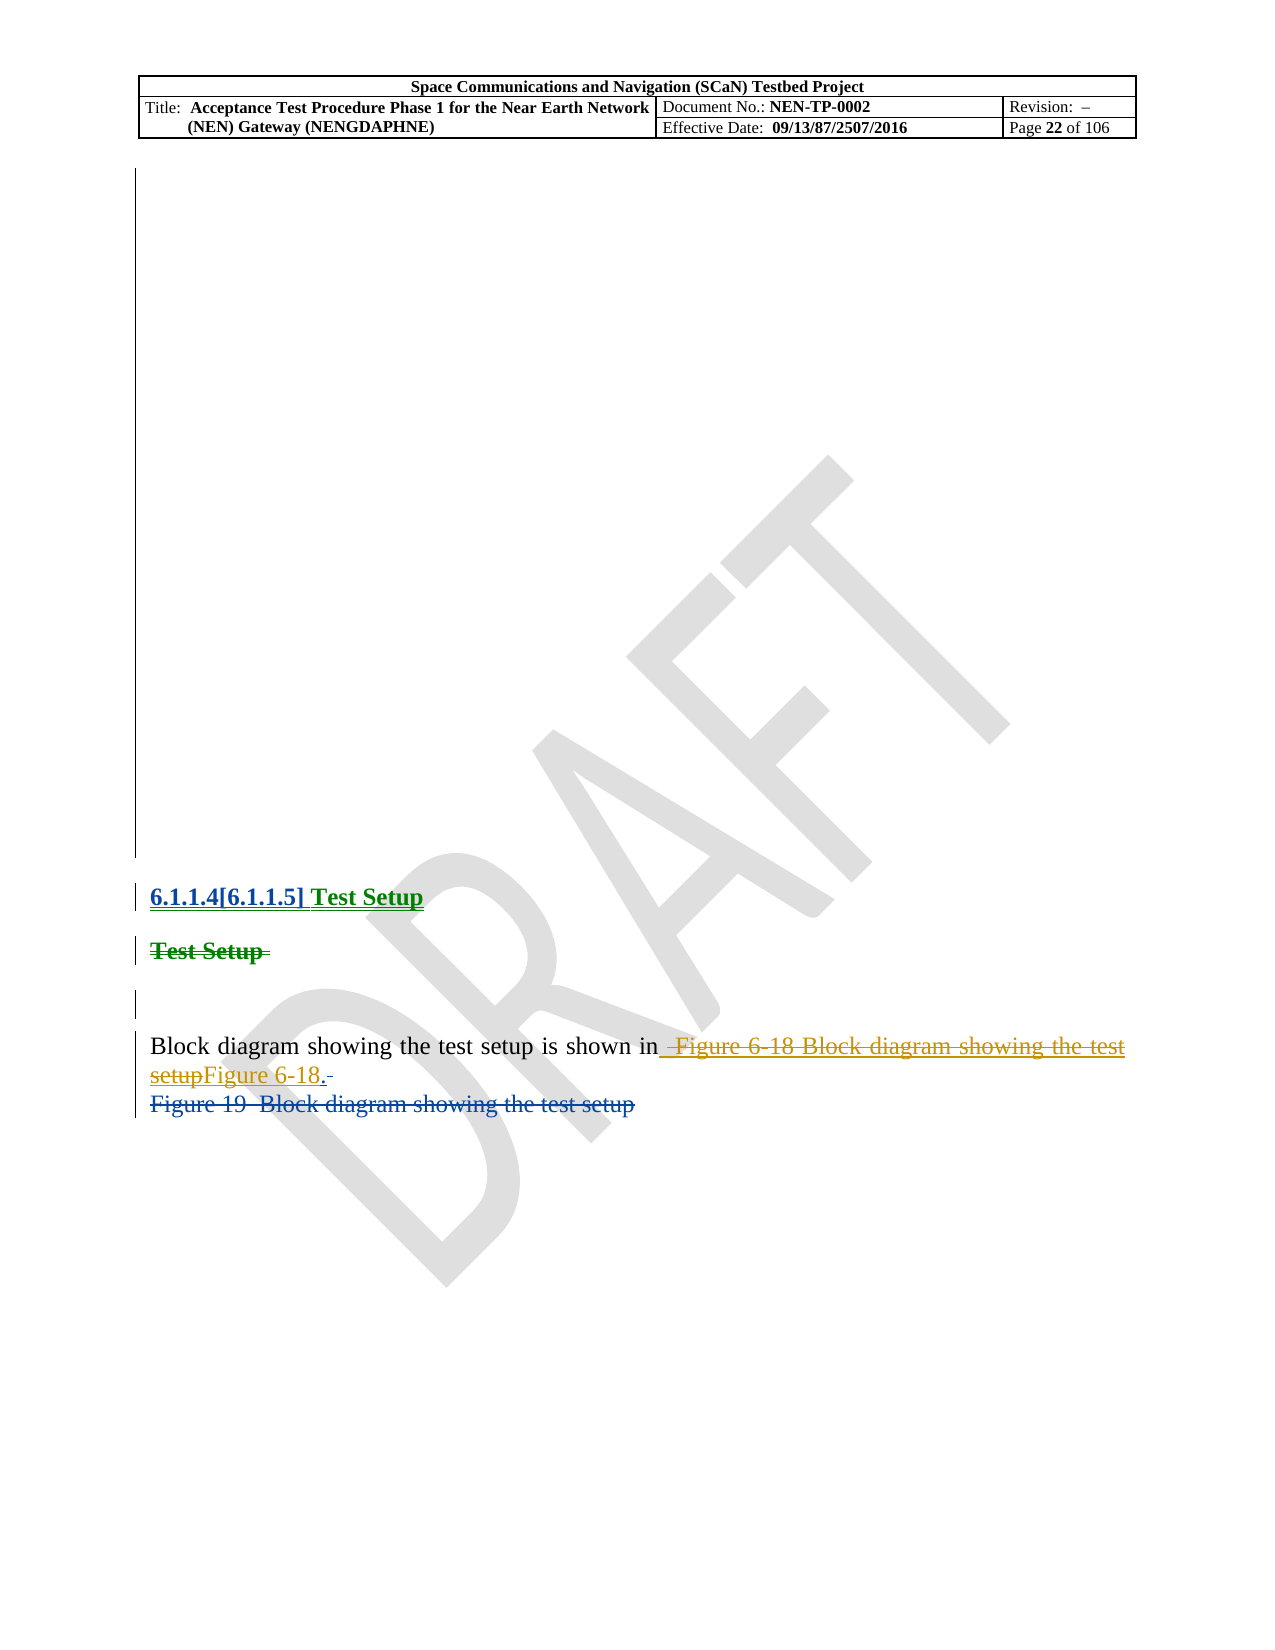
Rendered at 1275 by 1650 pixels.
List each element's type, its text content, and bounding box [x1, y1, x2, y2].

text Block diagram showing the test setup is shown in [150, 1031, 1125, 1089]
